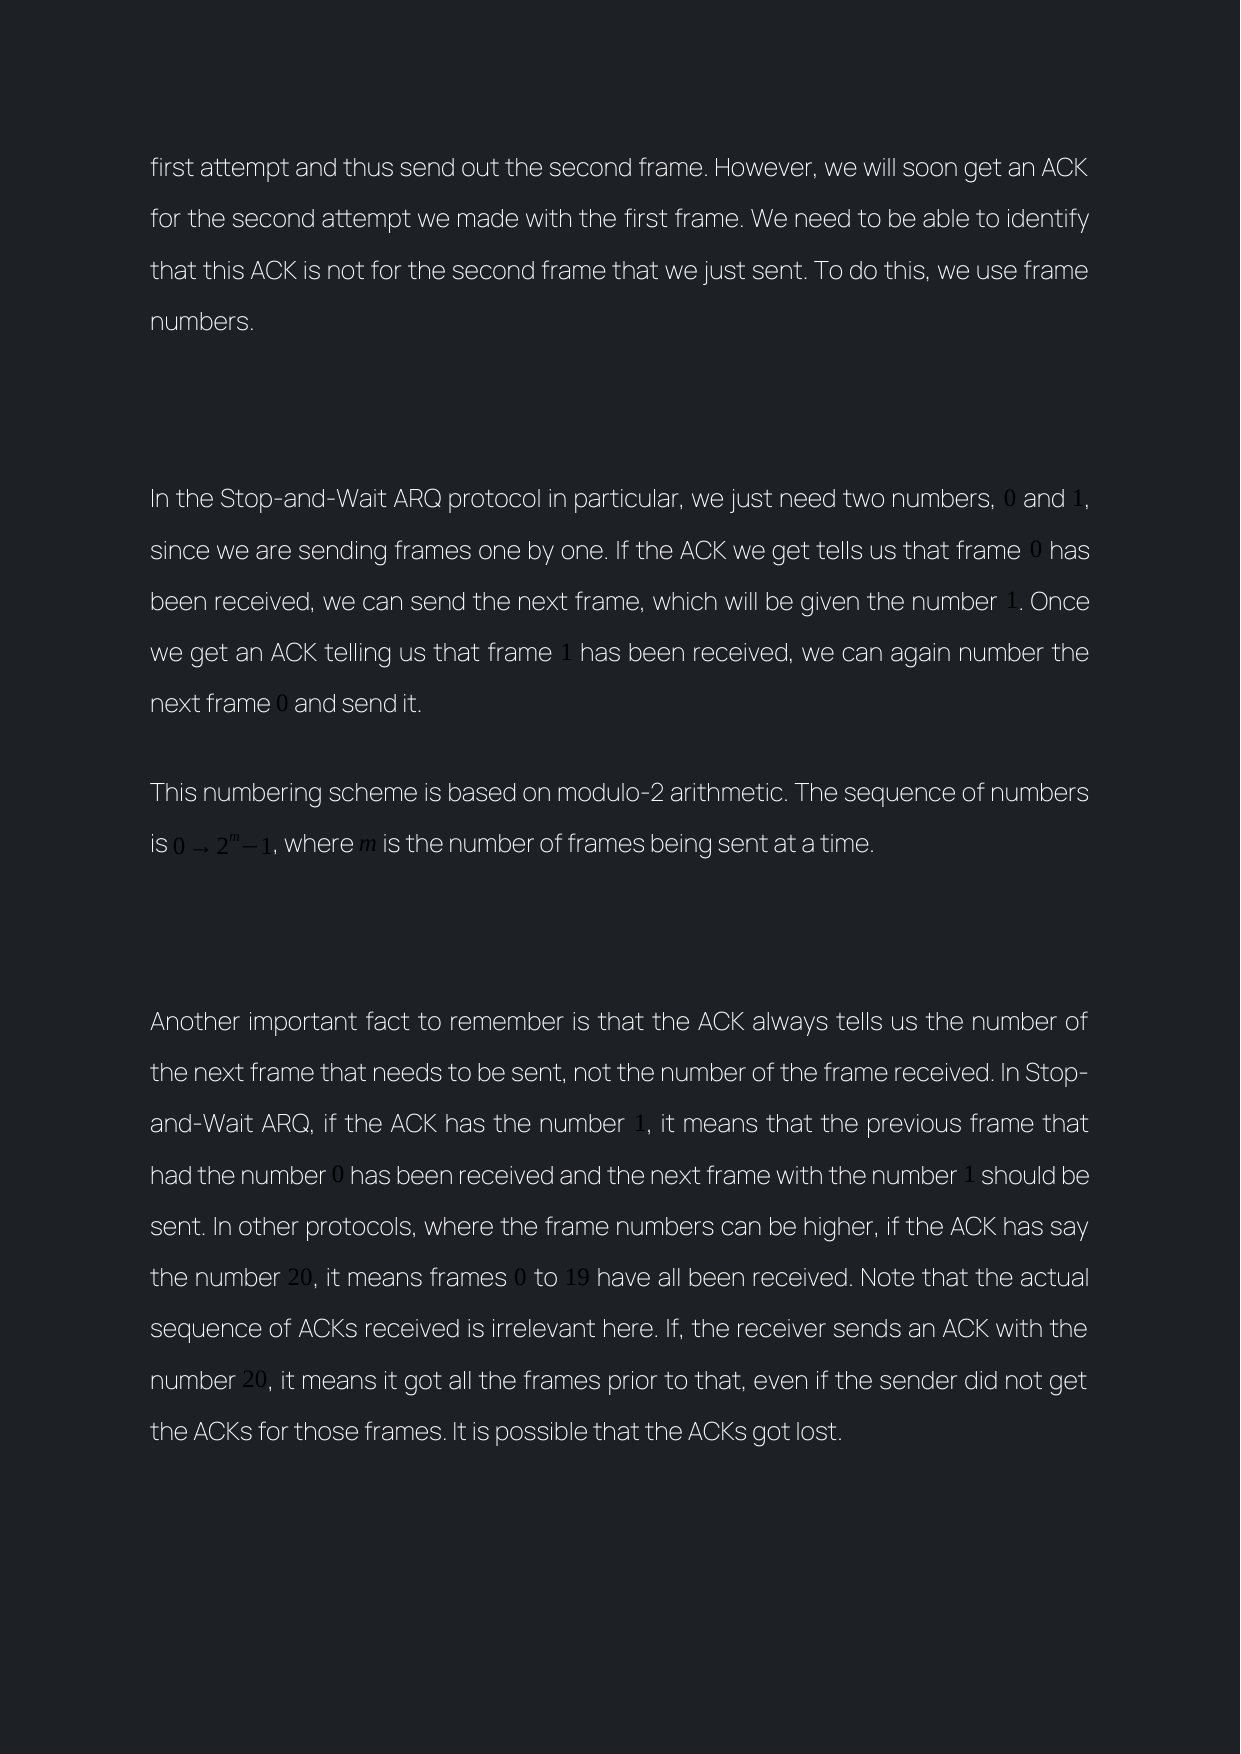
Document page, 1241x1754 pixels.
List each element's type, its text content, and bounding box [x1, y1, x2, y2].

text This numbering scheme is based on modulo-2 arithmetic. The sequence of numbers is , where is the number of frames being sent at a time. [150, 775, 1090, 860]
text In the Stop-and-Wait ARQ protocol in particular, we just need two numbers, and , since we are sending frames one by one. If the ACK we get tells us that frame has been received, we can send the next frame, which will be given the number . Once we get an ACK telling us that frame has been received, we can again number the next frame and send it. [150, 481, 1090, 720]
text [150, 150, 1090, 338]
text Another important fact to remember is that the ACK always tells us the number of the next frame that needs to be sent, not the number of the frame received. In Stop-and-Wait ARQ, if the ACK has the number , it means that the previous frame that had the number has been received and the next frame with the number should be sent. In other protocols, where the frame numbers can be higher, if the ACK has say the number , it means frames to have all been received. Note that the actual sequence of ACKs received is irrelevant here. If, the receiver sends an ACK with the number , it means it got all the frames prior to that, even if the sender did not get the ACKs for those frames. It is possible that the ACKs got lost. [150, 1004, 1090, 1448]
